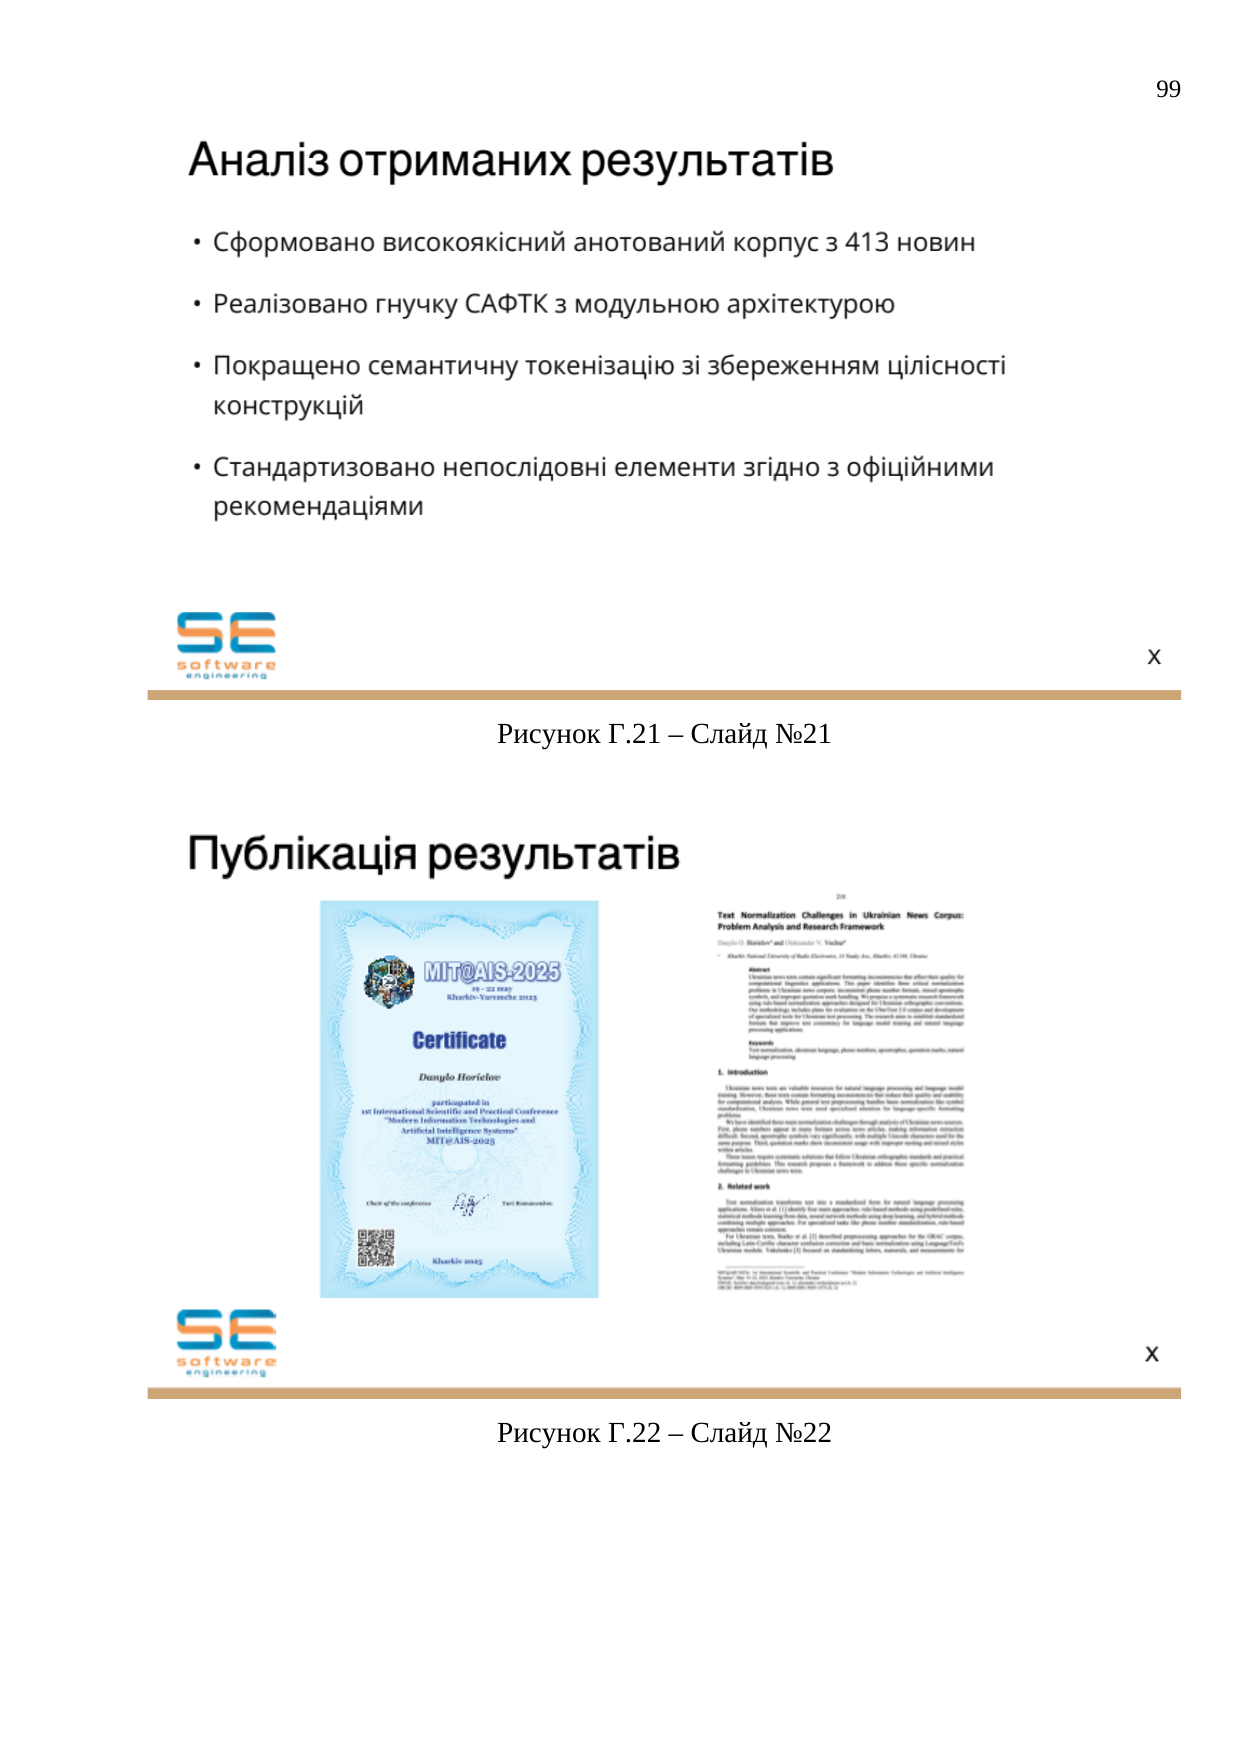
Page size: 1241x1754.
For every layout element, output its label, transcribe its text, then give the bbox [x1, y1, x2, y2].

text Рисунок Г.22 – Слайд №22 [148, 1415, 1181, 1448]
text Рисунок Г.21 – Слайд №21 [148, 716, 1181, 750]
picture [147, 816, 1182, 1399]
